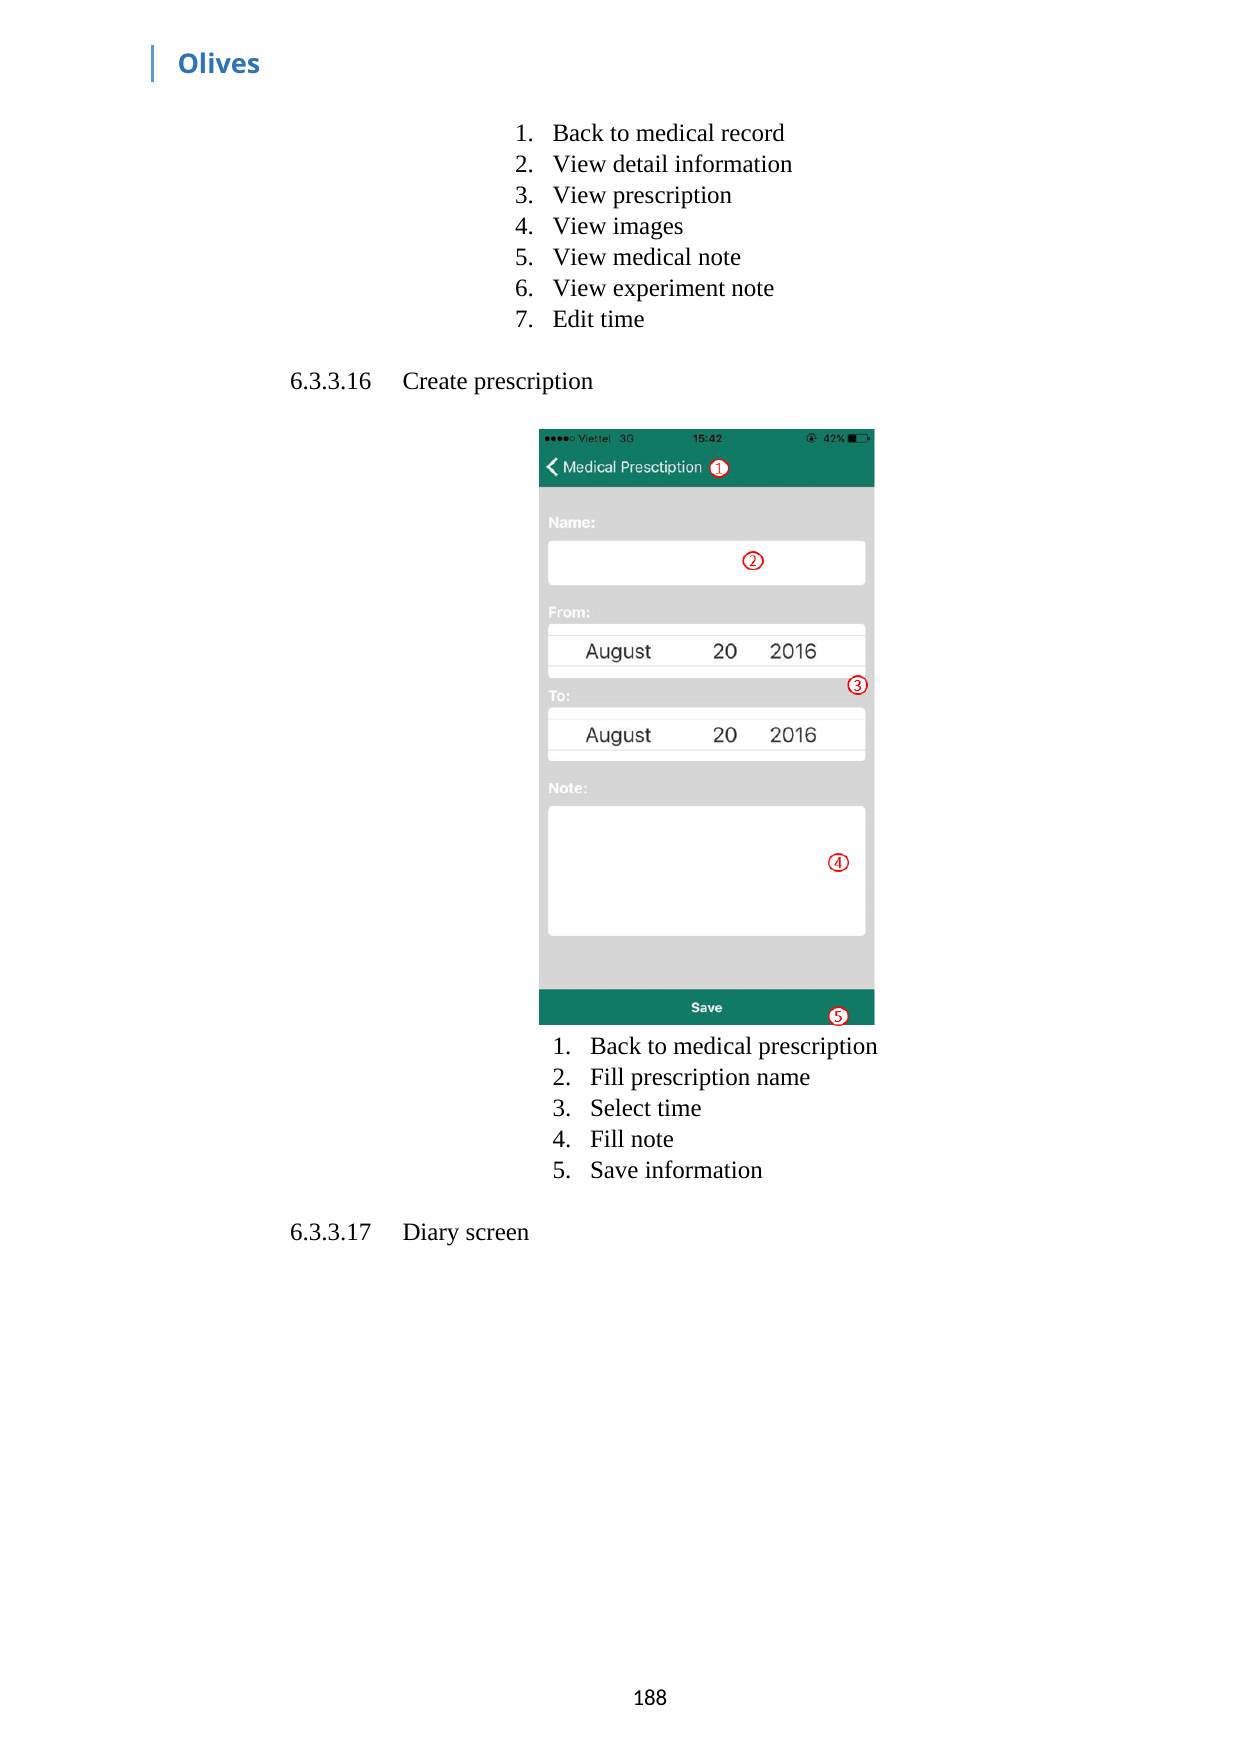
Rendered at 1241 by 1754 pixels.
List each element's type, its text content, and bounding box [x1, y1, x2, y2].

list View detail information [515, 149, 1122, 178]
list View medical note [515, 242, 1122, 271]
list Back to medical prescription [552, 1031, 1122, 1059]
list View images [515, 211, 1122, 240]
picture [537, 428, 875, 1029]
list Save information [552, 1155, 1122, 1184]
list Back to medical record [515, 118, 1122, 147]
list Select time [552, 1093, 1122, 1122]
list View experiment note [515, 273, 1122, 302]
list View prescription [515, 180, 1122, 209]
list Fill prescription name [552, 1062, 1122, 1091]
list Create prescription [290, 366, 1122, 395]
list Edit time [515, 304, 1122, 333]
list Diary screen [290, 1217, 1122, 1246]
list Fill note [552, 1124, 1122, 1153]
